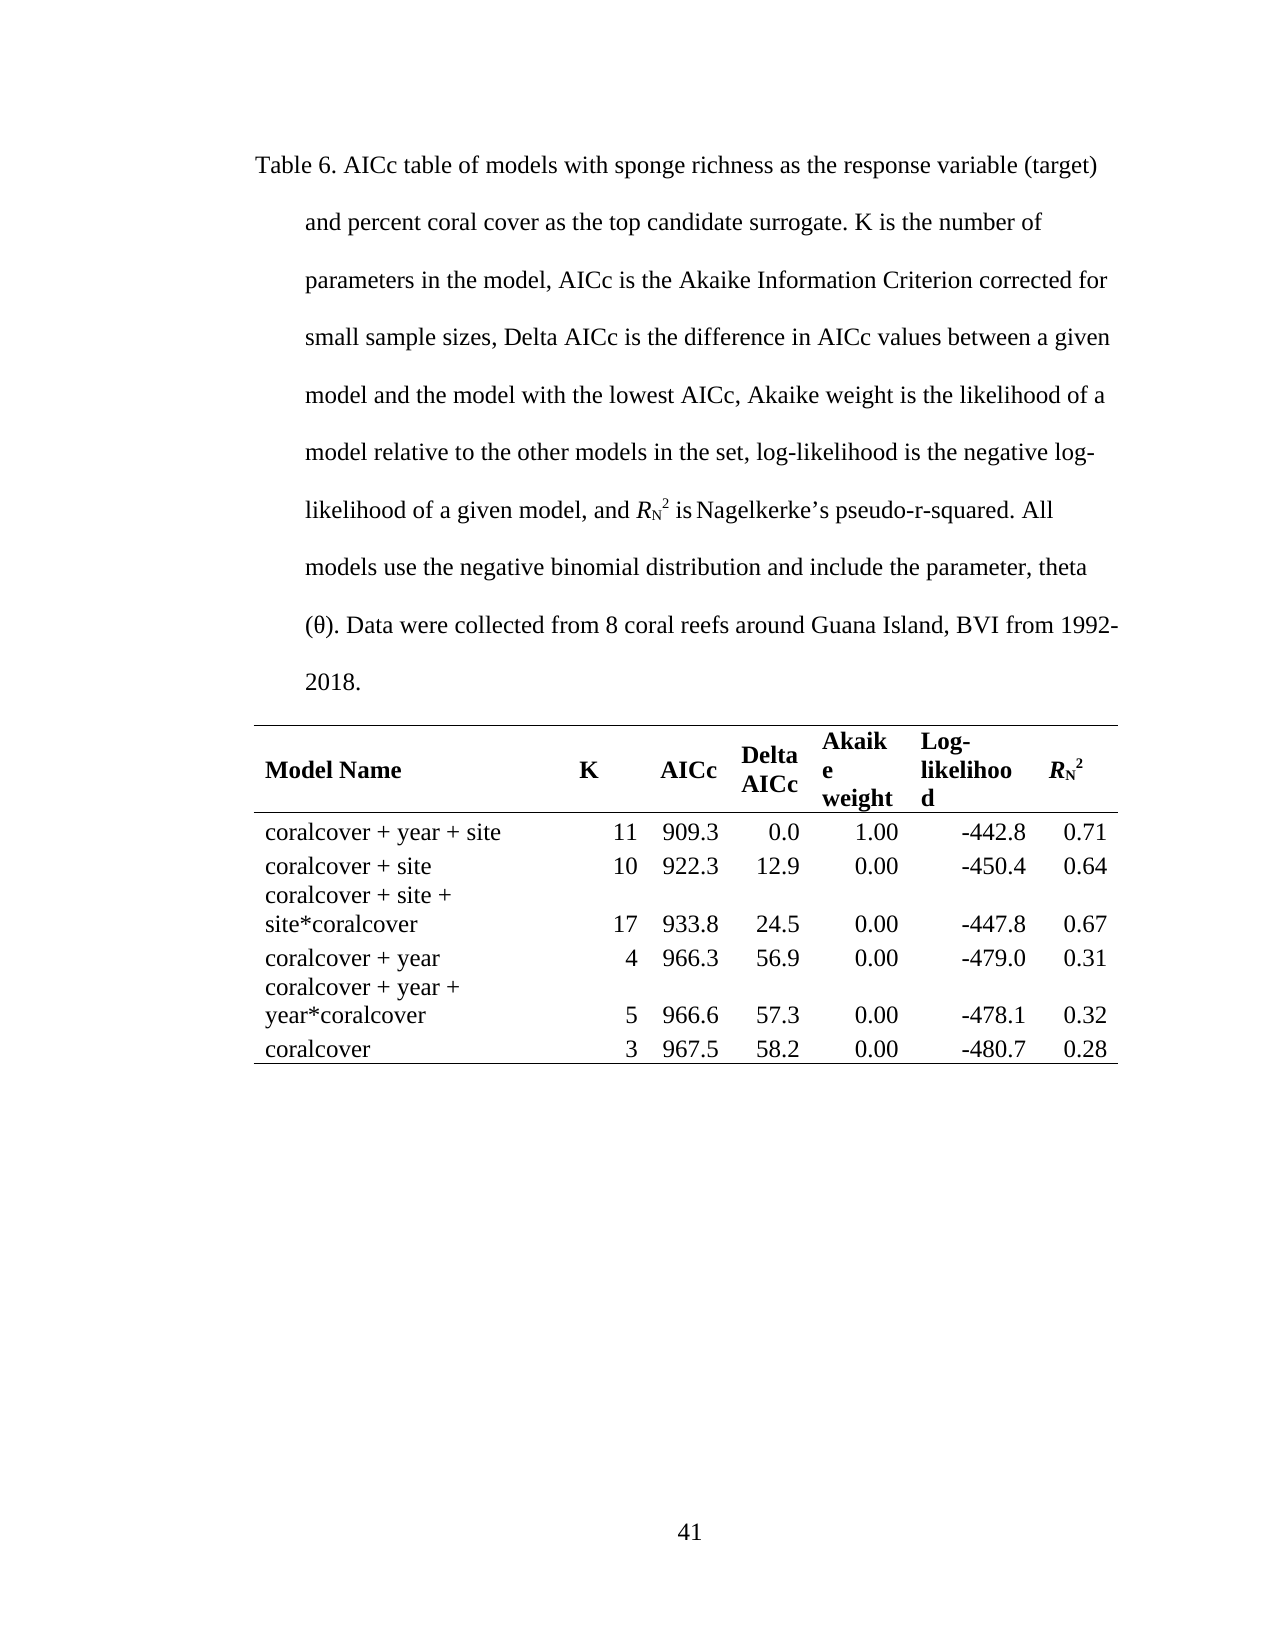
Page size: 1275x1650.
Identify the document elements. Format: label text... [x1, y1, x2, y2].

table_cell 966.3 [649, 938, 730, 972]
table_cell 5 [568, 972, 649, 1029]
table_cell 0.67 [1037, 880, 1118, 938]
table_cell 57.3 [730, 972, 811, 1029]
table_cell 0.00 [811, 846, 909, 880]
table_cell 922.3 [649, 846, 730, 880]
table_header K [568, 726, 649, 812]
table_cell 56.9 [730, 938, 811, 972]
table_cell 0.32 [1037, 972, 1118, 1029]
table_header Model Name [254, 726, 568, 812]
table_cell -479.0 [909, 938, 1037, 972]
table_cell 967.5 [649, 1029, 730, 1063]
table_cell 0.28 [1037, 1029, 1118, 1063]
table_cell 0.00 [811, 880, 909, 938]
table_header AICc [649, 726, 730, 812]
table_cell 58.2 [730, 1029, 811, 1063]
table_header Akaike weight [811, 726, 909, 812]
table_cell 12.9 [730, 846, 811, 880]
table_header Log-likelihood [909, 726, 1037, 812]
table_cell coralcover + site + site*coralcover [254, 880, 568, 938]
table_cell 933.8 [649, 880, 730, 938]
table_cell 0.00 [811, 1029, 909, 1063]
table_cell 11 [568, 813, 649, 846]
table_cell coralcover + year [254, 938, 568, 972]
table_cell 0.00 [811, 938, 909, 972]
table_cell coralcover + year + site [254, 813, 568, 846]
table_cell coralcover [254, 1029, 568, 1063]
table_cell -478.1 [909, 972, 1037, 1029]
table_cell 0.00 [811, 972, 909, 1029]
subtitle Table 6. AICc table of models with sponge richness as the response variable (target) and percent coral cover as the top candidate surrogate. K is the number of parameters in the model, AICc is the Akaike Information Criterion corrected for small sample sizes, Delta AICc is the difference in AICc values between a given model and the model with the lowest AICc, Akaike weight is the likelihood of a model relative to the other models in the set, log-likelihood is the negative log-likelihood of a given model, and RN2 is Nagelkerke’s pseudo-r-squared. All models use the negative binomial distribution and include the parameter, theta (θ). Data were collected from 8 coral reefs around Guana Island, BVI from 1992-2018. [255, 150, 1125, 696]
table_cell -442.8 [909, 813, 1037, 846]
table_cell 3 [568, 1029, 649, 1063]
table_cell coralcover + site [254, 846, 568, 880]
table_cell 0.64 [1037, 846, 1118, 880]
table_cell -450.4 [909, 846, 1037, 880]
table_cell -480.7 [909, 1029, 1037, 1063]
table_cell coralcover + year + year*coralcover [254, 972, 568, 1029]
table_cell 10 [568, 846, 649, 880]
table_cell 0.71 [1037, 813, 1118, 846]
table_cell 909.3 [649, 813, 730, 846]
table_cell 0.0 [730, 813, 811, 846]
table_cell 24.5 [730, 880, 811, 938]
table_cell 1.00 [811, 813, 909, 846]
table_cell -447.8 [909, 880, 1037, 938]
table_cell 4 [568, 938, 649, 972]
table_cell 0.31 [1037, 938, 1118, 972]
table_cell 17 [568, 880, 649, 938]
table_cell 966.6 [649, 972, 730, 1029]
table_header RN2 [1037, 726, 1118, 812]
table_header Delta AICc [730, 726, 811, 812]
